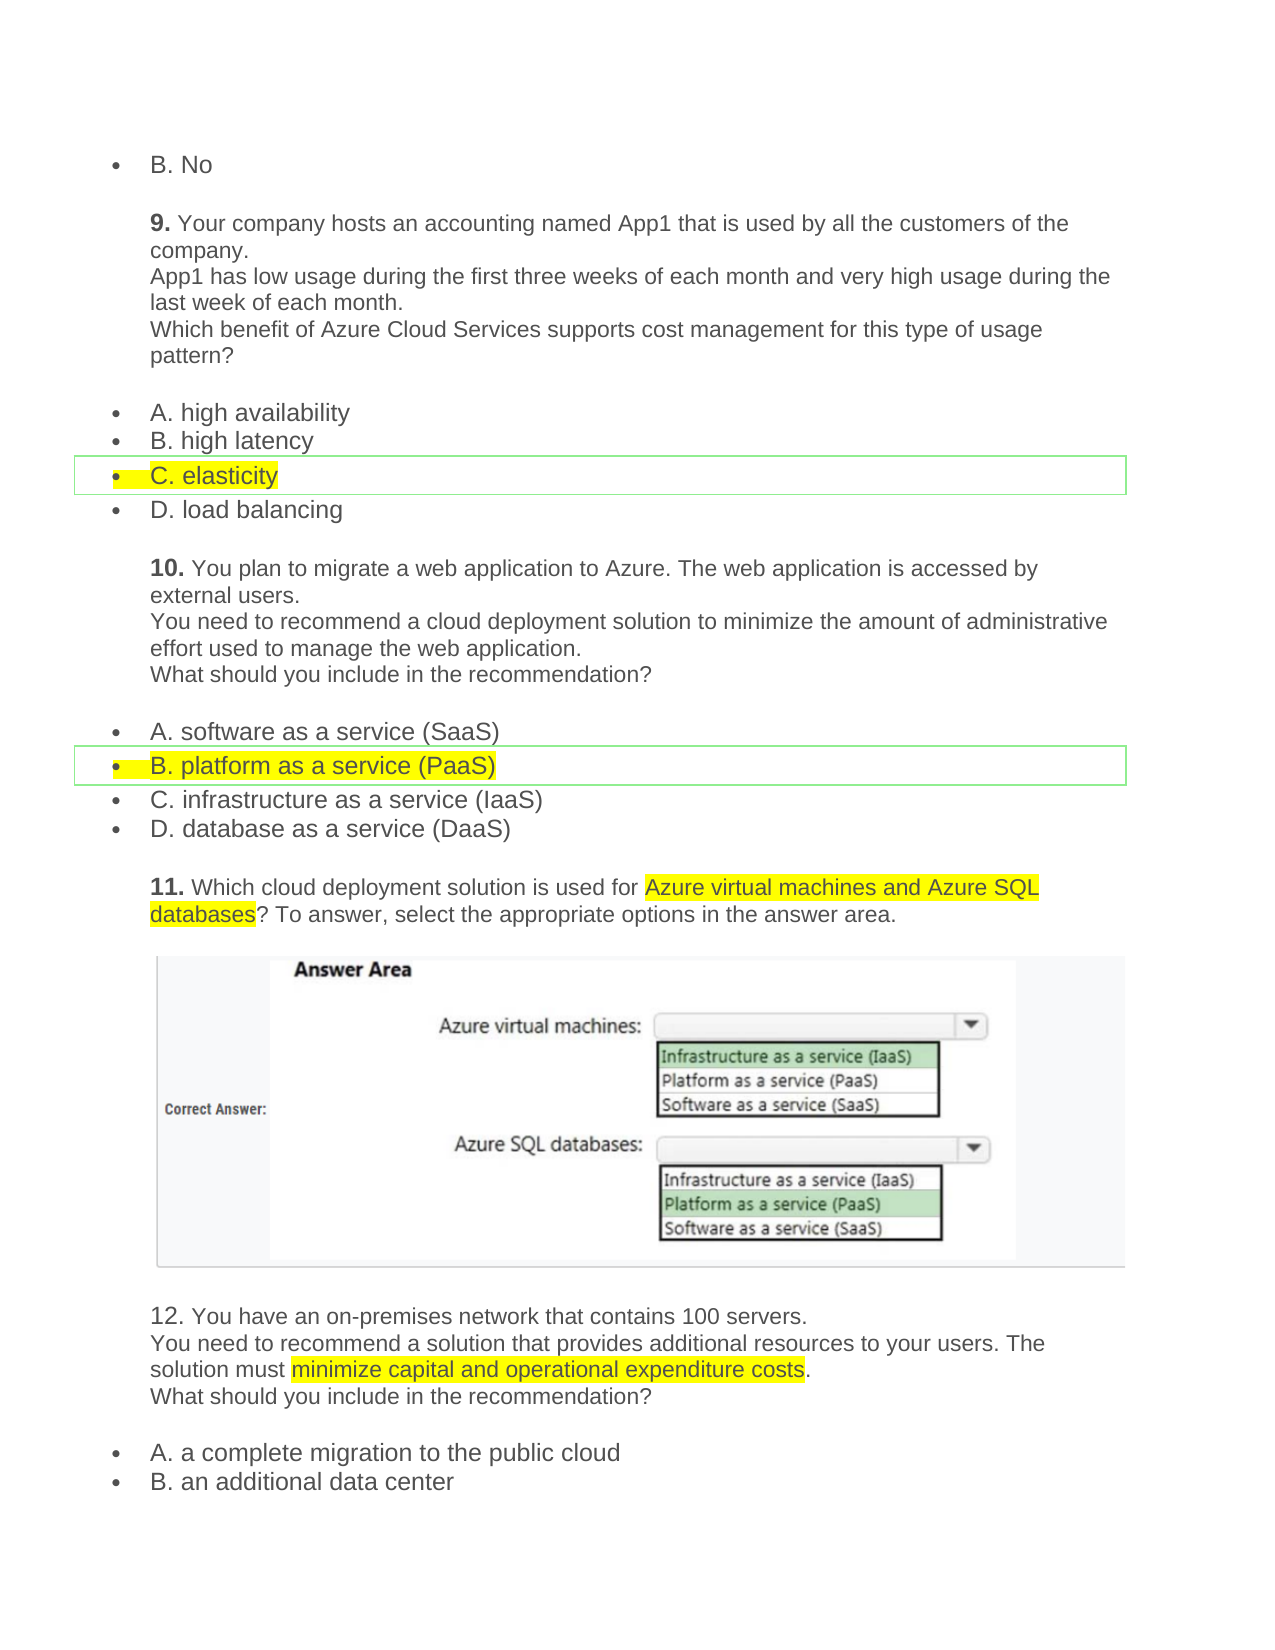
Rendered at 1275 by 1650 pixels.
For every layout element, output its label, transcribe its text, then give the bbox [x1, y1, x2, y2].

list A. high availability [112, 398, 1125, 426]
list B. high latency [112, 426, 1125, 455]
text 9. Your company hosts an accounting named App1 that is used by all the customers of the company. App1 has low usage during the first three weeks of each month and very high usage during the last week of each month. Which benefit of Azure Cloud Services supports cost management for this type of usage pattern? [150, 208, 1125, 368]
list B. an additional data center [112, 1467, 1125, 1496]
picture [150, 956, 1125, 1272]
list C. infrastructure as a service (IaaS) [112, 786, 1125, 814]
text 10. You plan to migrate a web application to Azure. The web application is accessed by external users. You need to recommend a cloud deployment solution to minimize the amount of administrative effort used to manage the web application. What should you include in the recommendation? [150, 553, 1125, 687]
list A. software as a service (SaaS) [112, 717, 1125, 745]
list C. elasticity [75, 457, 1125, 494]
text 12. You have an on-premises network that contains 100 servers. You need to recommend a solution that provides additional resources to your users. The solution must minimize capital and operational expenditure costs. What should you include in the recommendation? [150, 1301, 1125, 1409]
list D. database as a service (DaaS) [112, 814, 1125, 843]
list A. a complete migration to the public cloud [112, 1438, 1125, 1467]
list D. load balancing [112, 495, 1125, 524]
text 11. Which cloud deployment solution is used for Azure virtual machines and Azure SQL databases? To answer, select the appropriate options in the answer area. [150, 872, 1125, 927]
list B. platform as a service (PaaS) [75, 747, 1125, 784]
list B. No [112, 150, 1125, 179]
